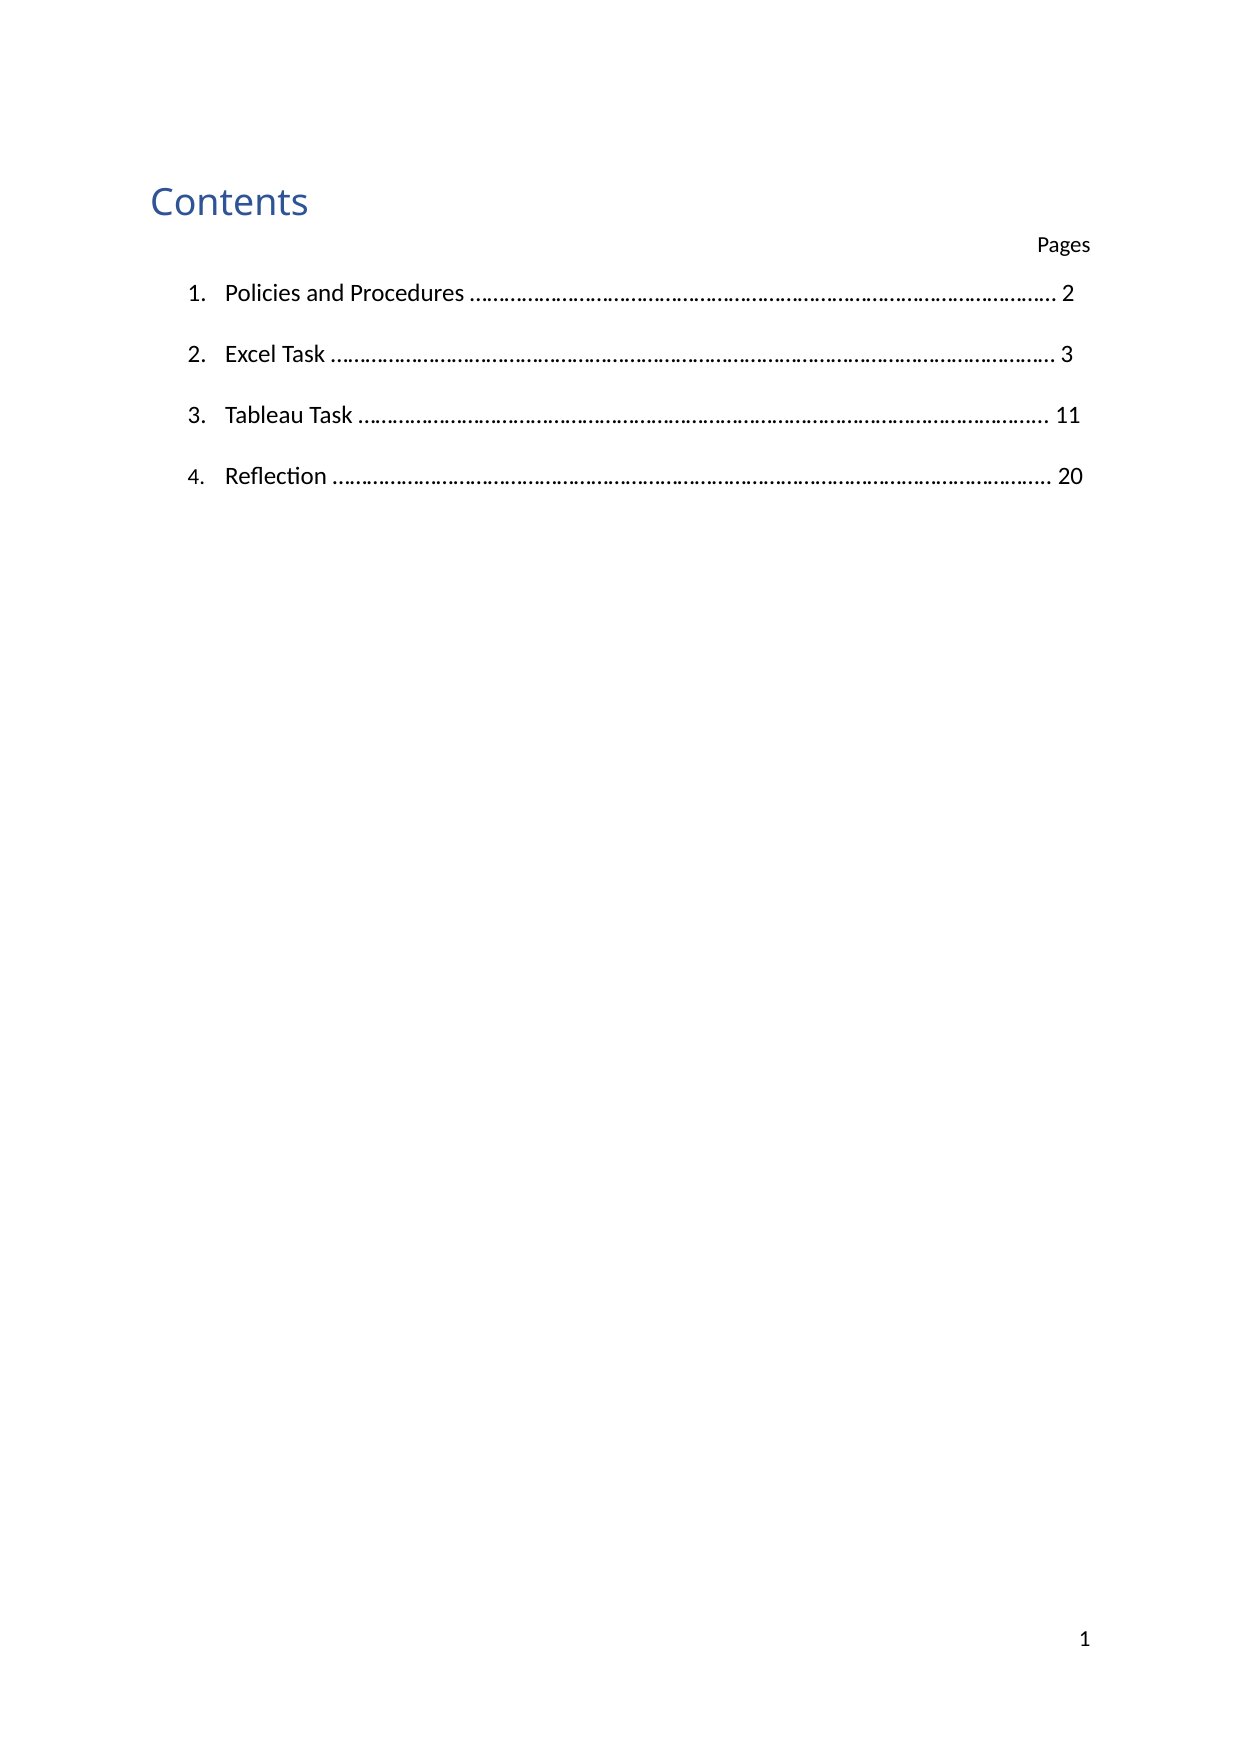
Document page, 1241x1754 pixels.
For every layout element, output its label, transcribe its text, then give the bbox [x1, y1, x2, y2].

list Tableau Task ………………………………………………………………………………………………………... 11 [187, 399, 1090, 429]
list Reflection …………………………………………………………………………………………………………….. 20 [187, 460, 1090, 491]
